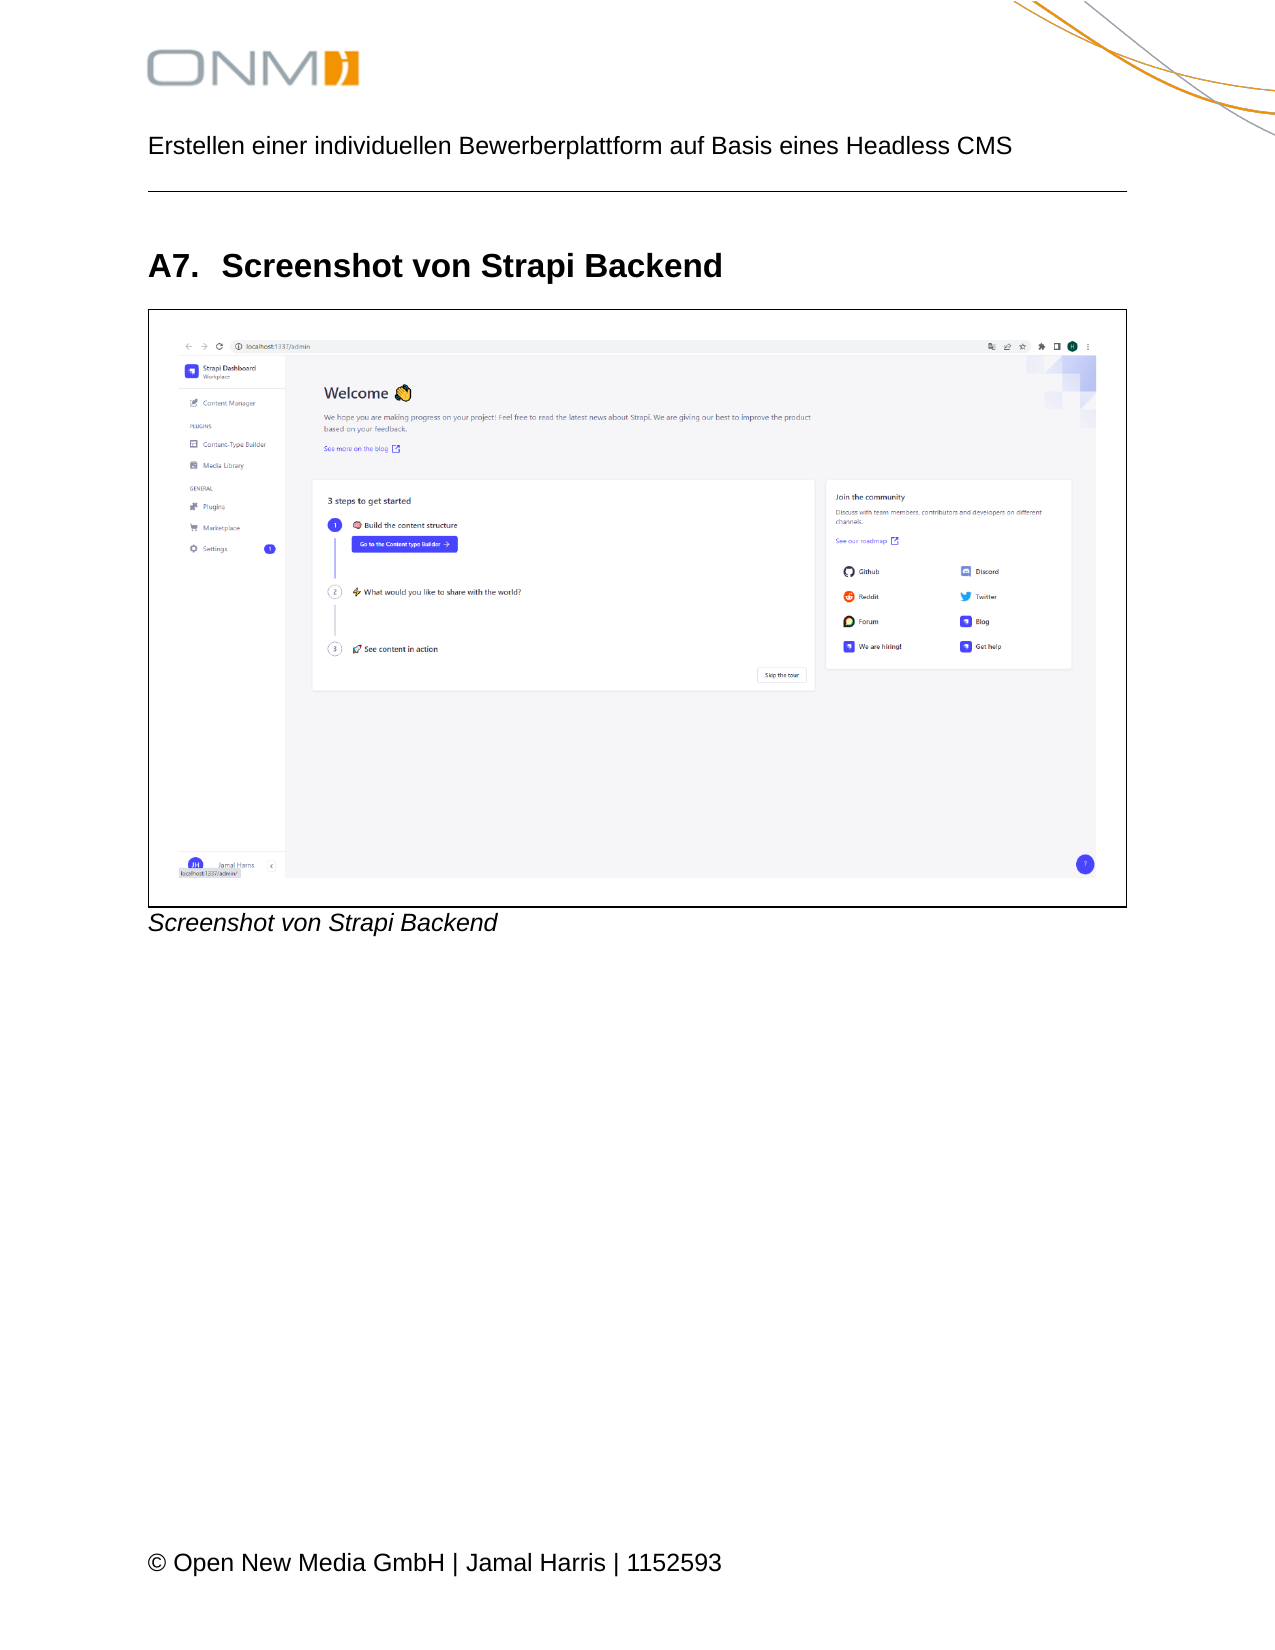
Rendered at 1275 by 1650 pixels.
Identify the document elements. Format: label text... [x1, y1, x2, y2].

picture [178, 338, 1097, 878]
picture [116, 0, 413, 104]
table_header [149, 310, 1126, 906]
text Screenshot von Strapi Backend [148, 246, 1127, 284]
text Screenshot von Strapi Backend [148, 908, 1127, 936]
picture [1000, 1, 1275, 147]
